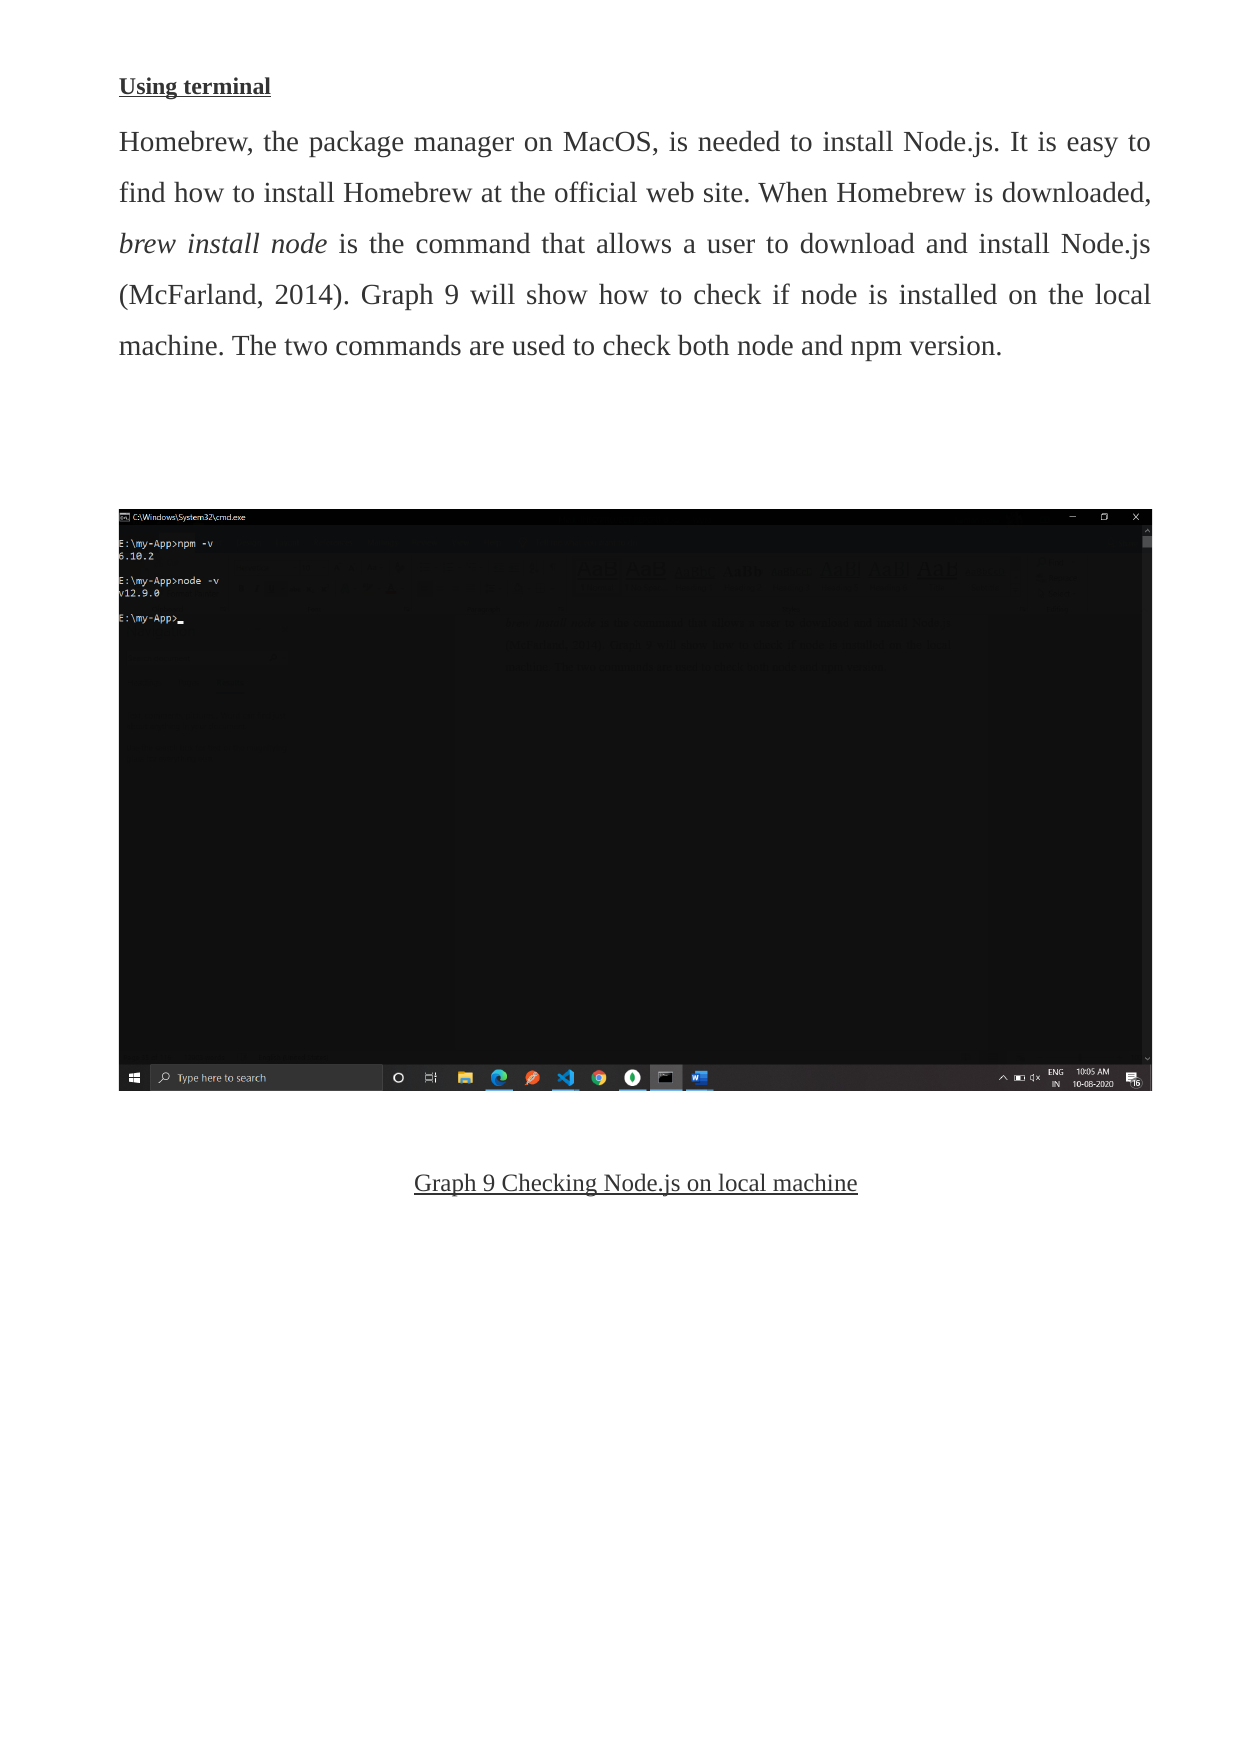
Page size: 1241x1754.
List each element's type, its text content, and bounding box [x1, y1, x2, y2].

picture [118, 509, 1153, 1091]
text Graph 9 Checking Node.js on local machine [119, 1168, 1153, 1197]
text Using terminal [119, 72, 1153, 99]
text Homebrew, the package manager on MacOS, is needed to install Node.js. It is easy to find how to install Homebrew at the official web site. When Homebrew is downloaded, brew install node is the command that allows a user to download and install Node.js (McFarland, 2014). Graph 9 will show how to check if node is installed on the local machine. The two commands are used to check both node and npm version. [119, 124, 1153, 362]
